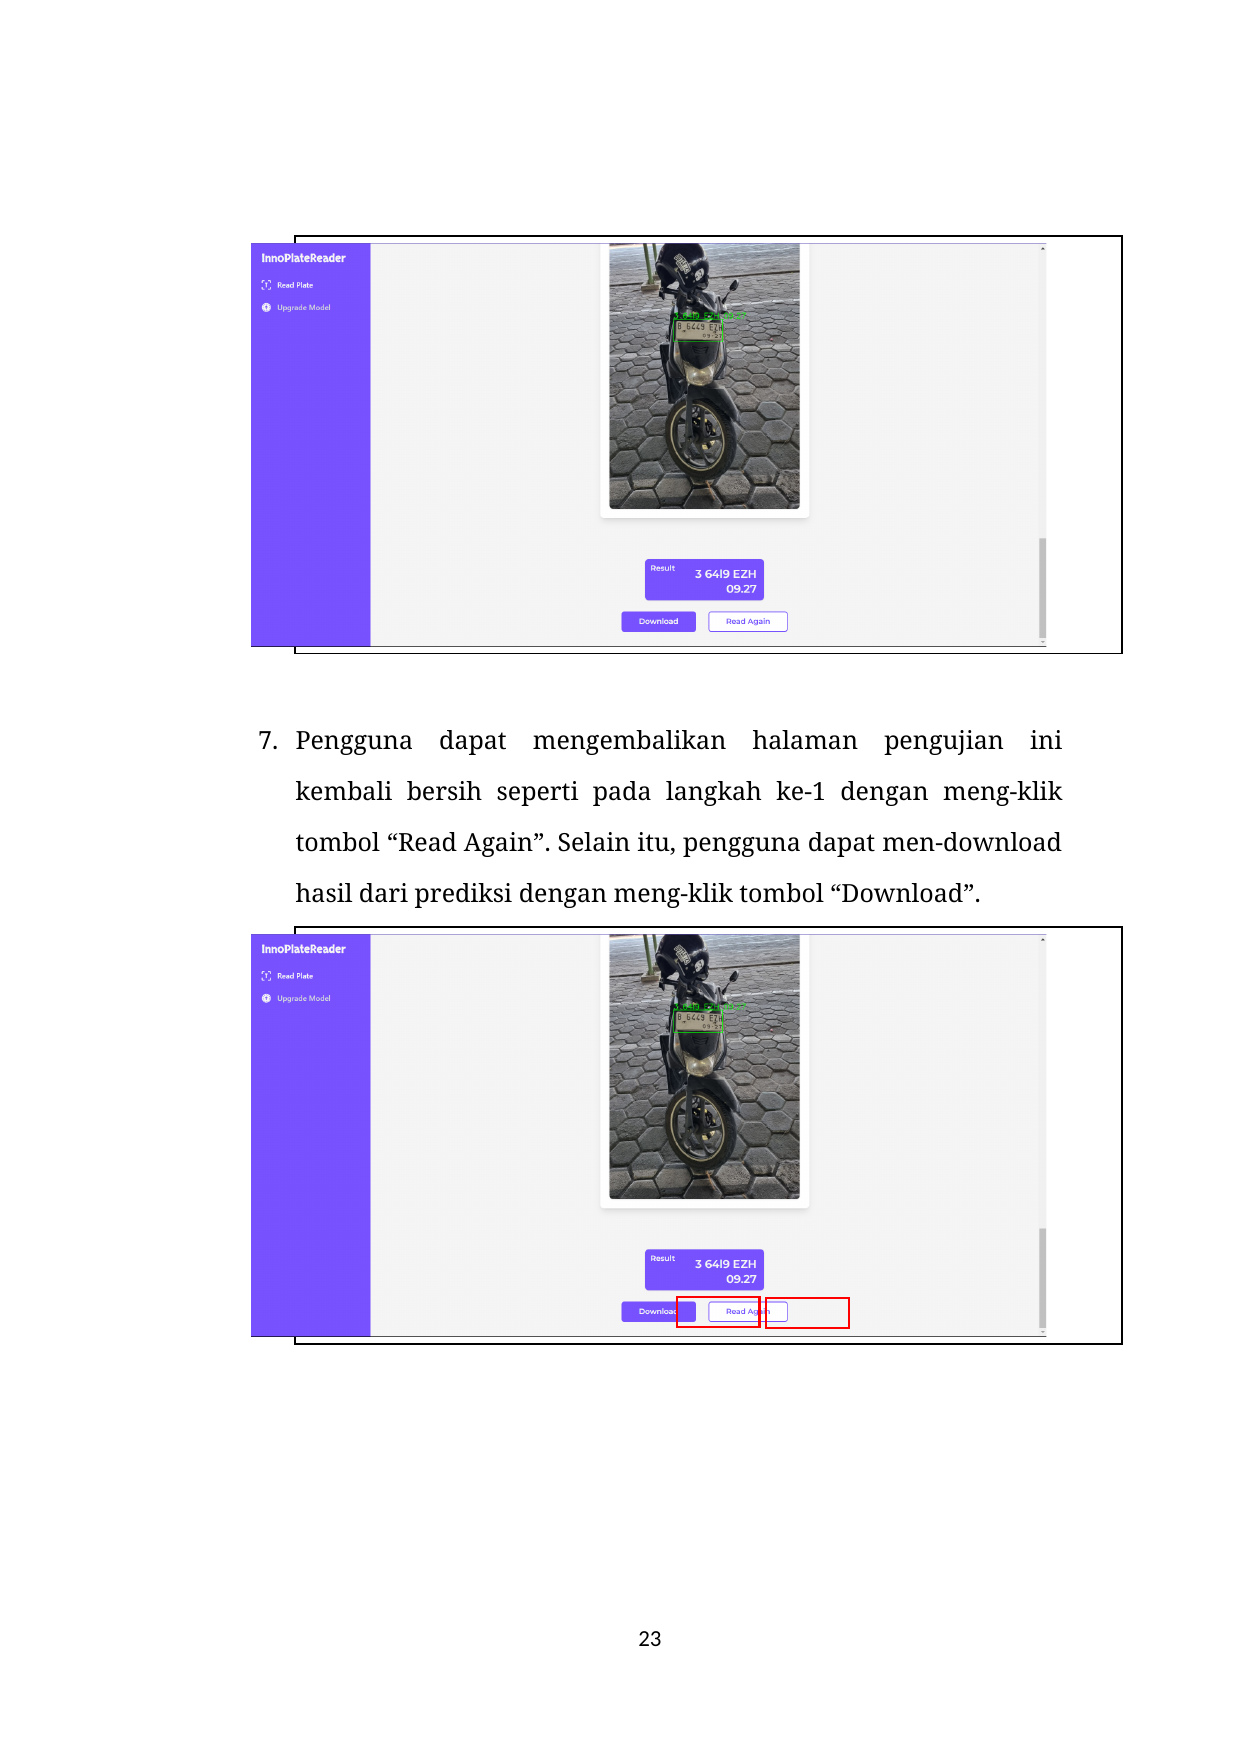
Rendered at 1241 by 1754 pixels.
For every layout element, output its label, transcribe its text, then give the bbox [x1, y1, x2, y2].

picture [251, 934, 1047, 1337]
picture [251, 243, 1047, 647]
list Pengguna dapat mengembalikan halaman pengujian ini kembali bersih seperti pada langkah ke-1 dengan meng-klik tombol “Read Again”. Selain itu, pengguna dapat men-download hasil dari prediksi dengan meng-klik tombol “Download”. [258, 723, 1063, 910]
